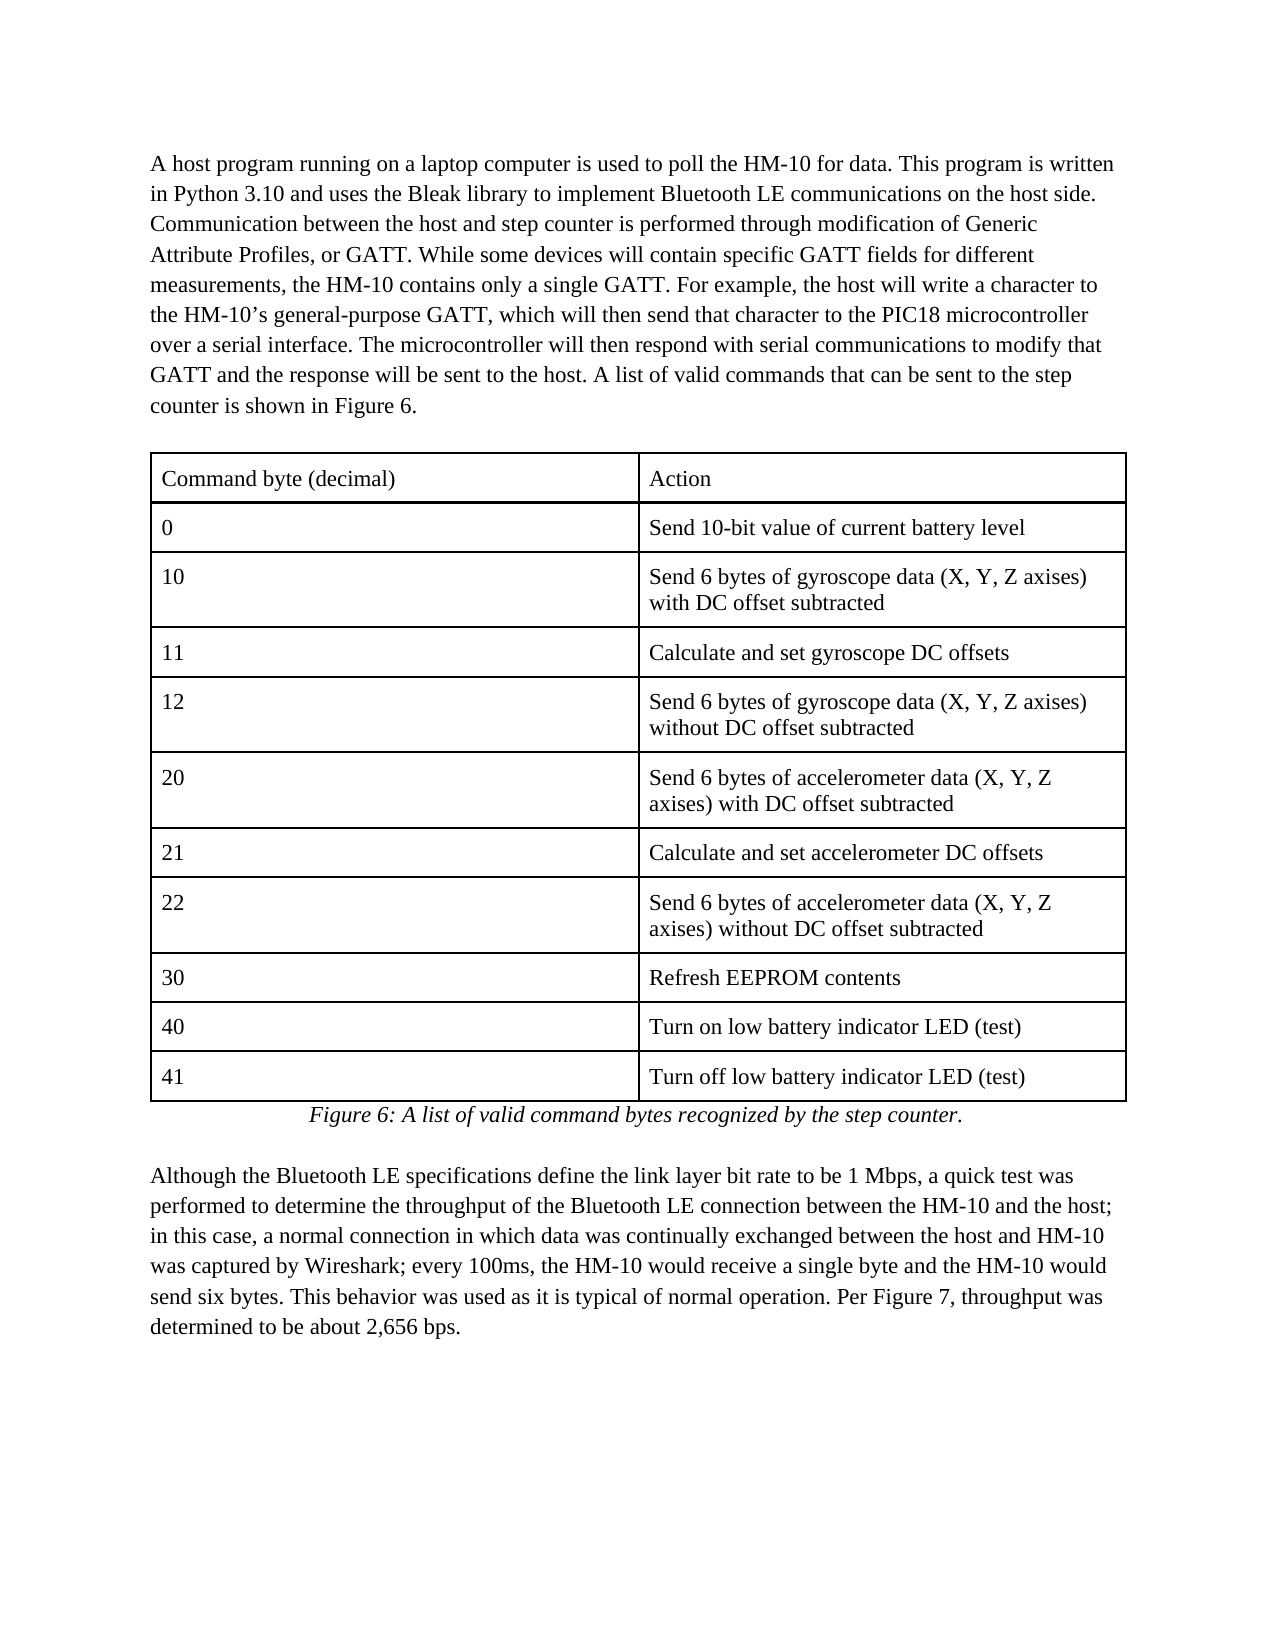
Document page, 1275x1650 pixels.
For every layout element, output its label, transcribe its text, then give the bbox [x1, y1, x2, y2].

table_cell 21 [152, 829, 638, 876]
text Although the Bluetooth LE specifications define the link layer bit rate to be 1 Mbps, a quick test was performed to determine the throughput of the Bluetooth LE connection between the HM-10 and the host; in this case, a normal connection in which data was continually exchanged between the host and HM-10 was captured by Wireshark; every 100ms, the HM-10 would receive a single byte and the HM-10 would send six bytes. This behavior was used as it is typical of normal operation. Per Figure 7, throughput was determined to be about 2,656 bps. [150, 1162, 1125, 1339]
table_cell Send 6 bytes of gyroscope data (X, Y, Z axises) without DC offset subtracted [640, 678, 1125, 751]
table_cell 12 [152, 678, 638, 751]
table_cell 10 [152, 553, 638, 626]
table_cell Calculate and set accelerometer DC offsets [640, 829, 1125, 876]
table_cell Send 6 bytes of gyroscope data (X, Y, Z axises) with DC offset subtracted [640, 553, 1125, 626]
text A host program running on a laptop computer is used to poll the HM-10 for data. This program is written in Python 3.10 and uses the Bleak library to implement Bluetooth LE communications on the host side. Communication between the host and step counter is performed through modification of Generic Attribute Profiles, or GATT. While some devices will contain specific GATT fields for different measurements, the HM-10 contains only a single GATT. For example, the host will write a character to the HM-10’s general-purpose GATT, which will then send that character to the PIC18 microcontroller over a serial interface. The microcontroller will then respond with serial communications to modify that GATT and the response will be sent to the host. A list of valid commands that can be sent to the step counter is shown in Figure 6. [150, 150, 1125, 418]
table_cell 22 [152, 878, 638, 952]
table_cell Send 10-bit value of current battery level [640, 504, 1125, 551]
table_cell 20 [152, 753, 638, 827]
table_cell Calculate and set gyroscope DC offsets [640, 628, 1125, 676]
table_cell 11 [152, 628, 638, 676]
table_cell Turn off low battery indicator LED (test) [640, 1052, 1125, 1099]
table_cell Send 6 bytes of accelerometer data (X, Y, Z axises) without DC offset subtracted [640, 878, 1125, 952]
table_header Command byte (decimal) [152, 454, 638, 501]
text Figure 6: A list of valid command bytes recognized by the step counter. [150, 1102, 1125, 1128]
table_cell Turn on low battery indicator LED (test) [640, 1003, 1125, 1050]
table_header Action [640, 454, 1125, 501]
table_cell 0 [152, 504, 638, 551]
table_cell 41 [152, 1052, 638, 1099]
table_cell Send 6 bytes of accelerometer data (X, Y, Z axises) with DC offset subtracted [640, 753, 1125, 827]
table_cell 40 [152, 1003, 638, 1050]
table_cell Refresh EEPROM contents [640, 954, 1125, 1001]
table_cell 30 [152, 954, 638, 1001]
